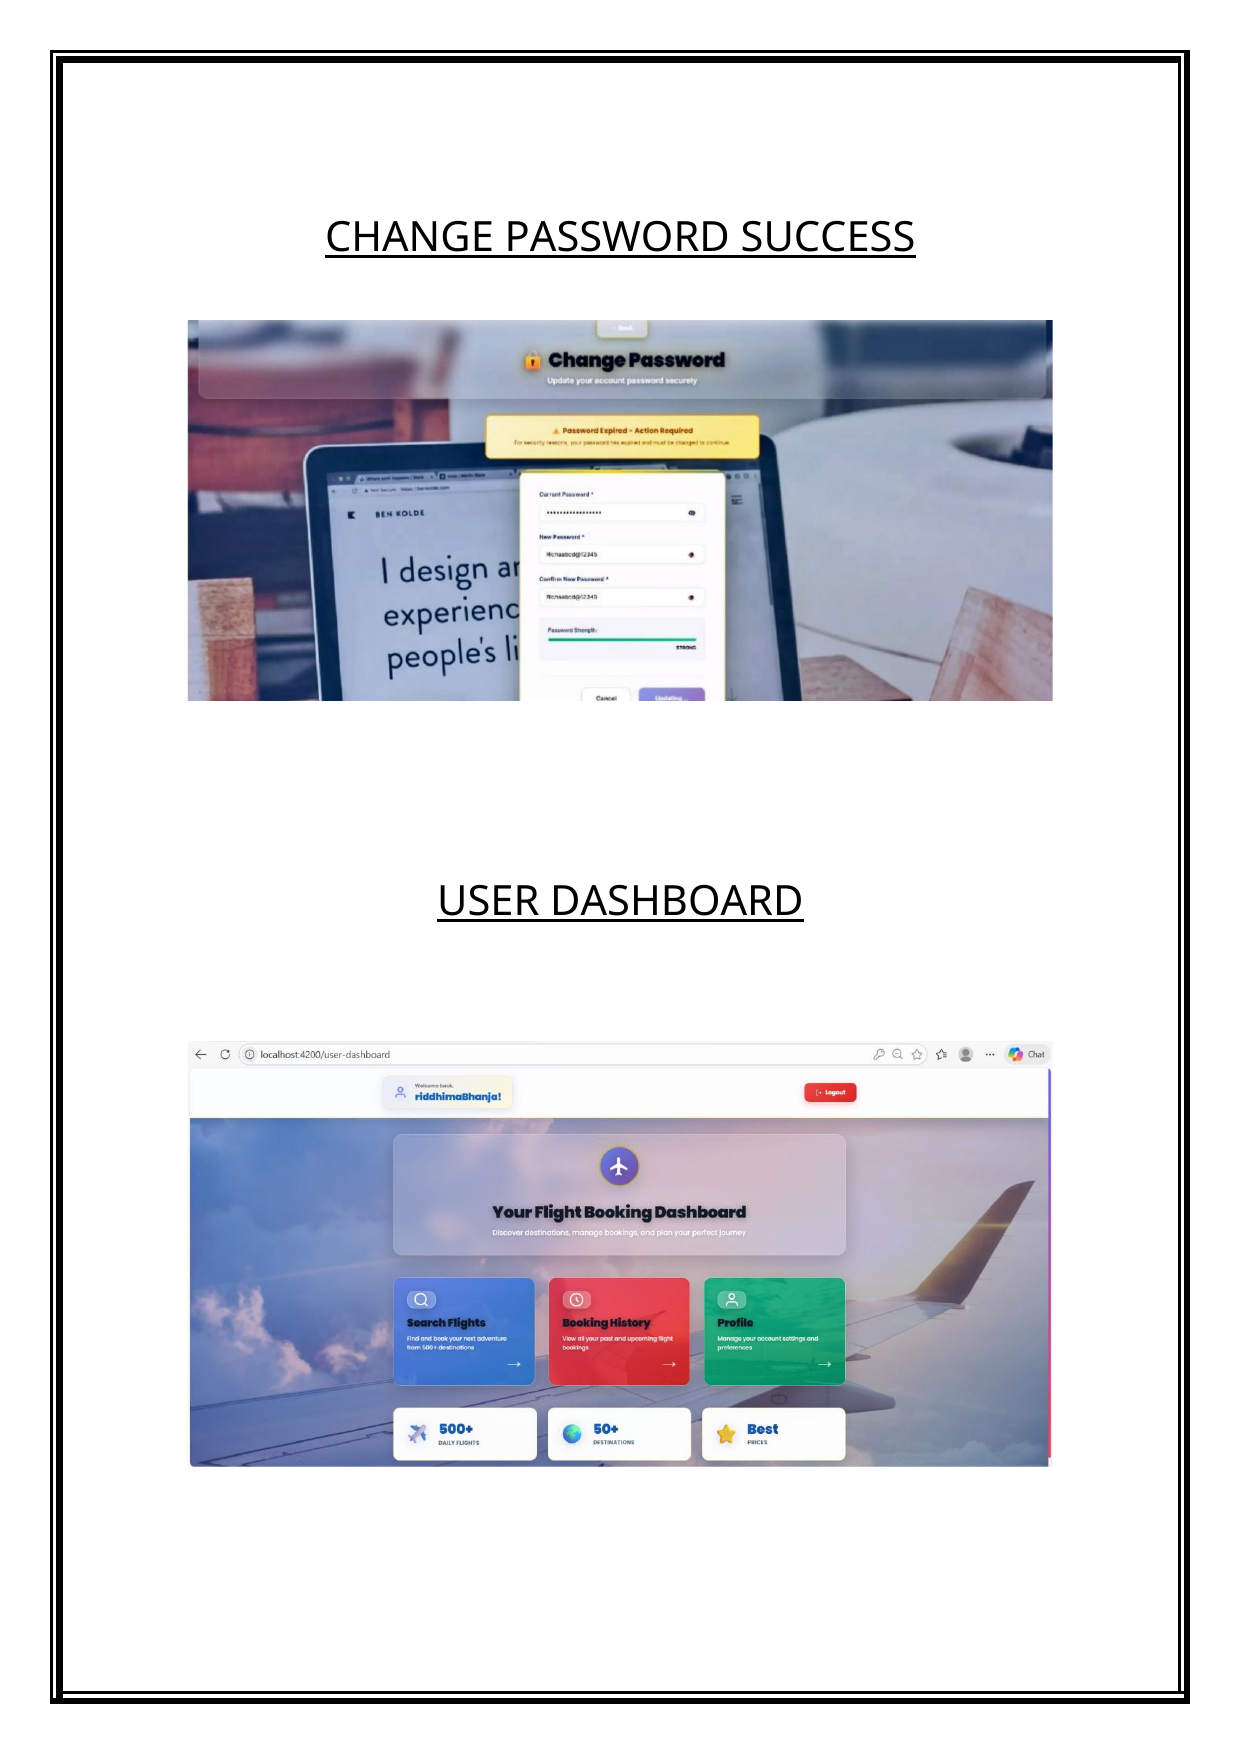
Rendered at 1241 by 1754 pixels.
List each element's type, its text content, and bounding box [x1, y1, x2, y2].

picture [187, 1041, 1053, 1467]
list CHANGE PASSWORD SUCCESS [187, 207, 1053, 263]
list USER DASHBOARD [187, 871, 1053, 927]
picture [187, 320, 1053, 701]
